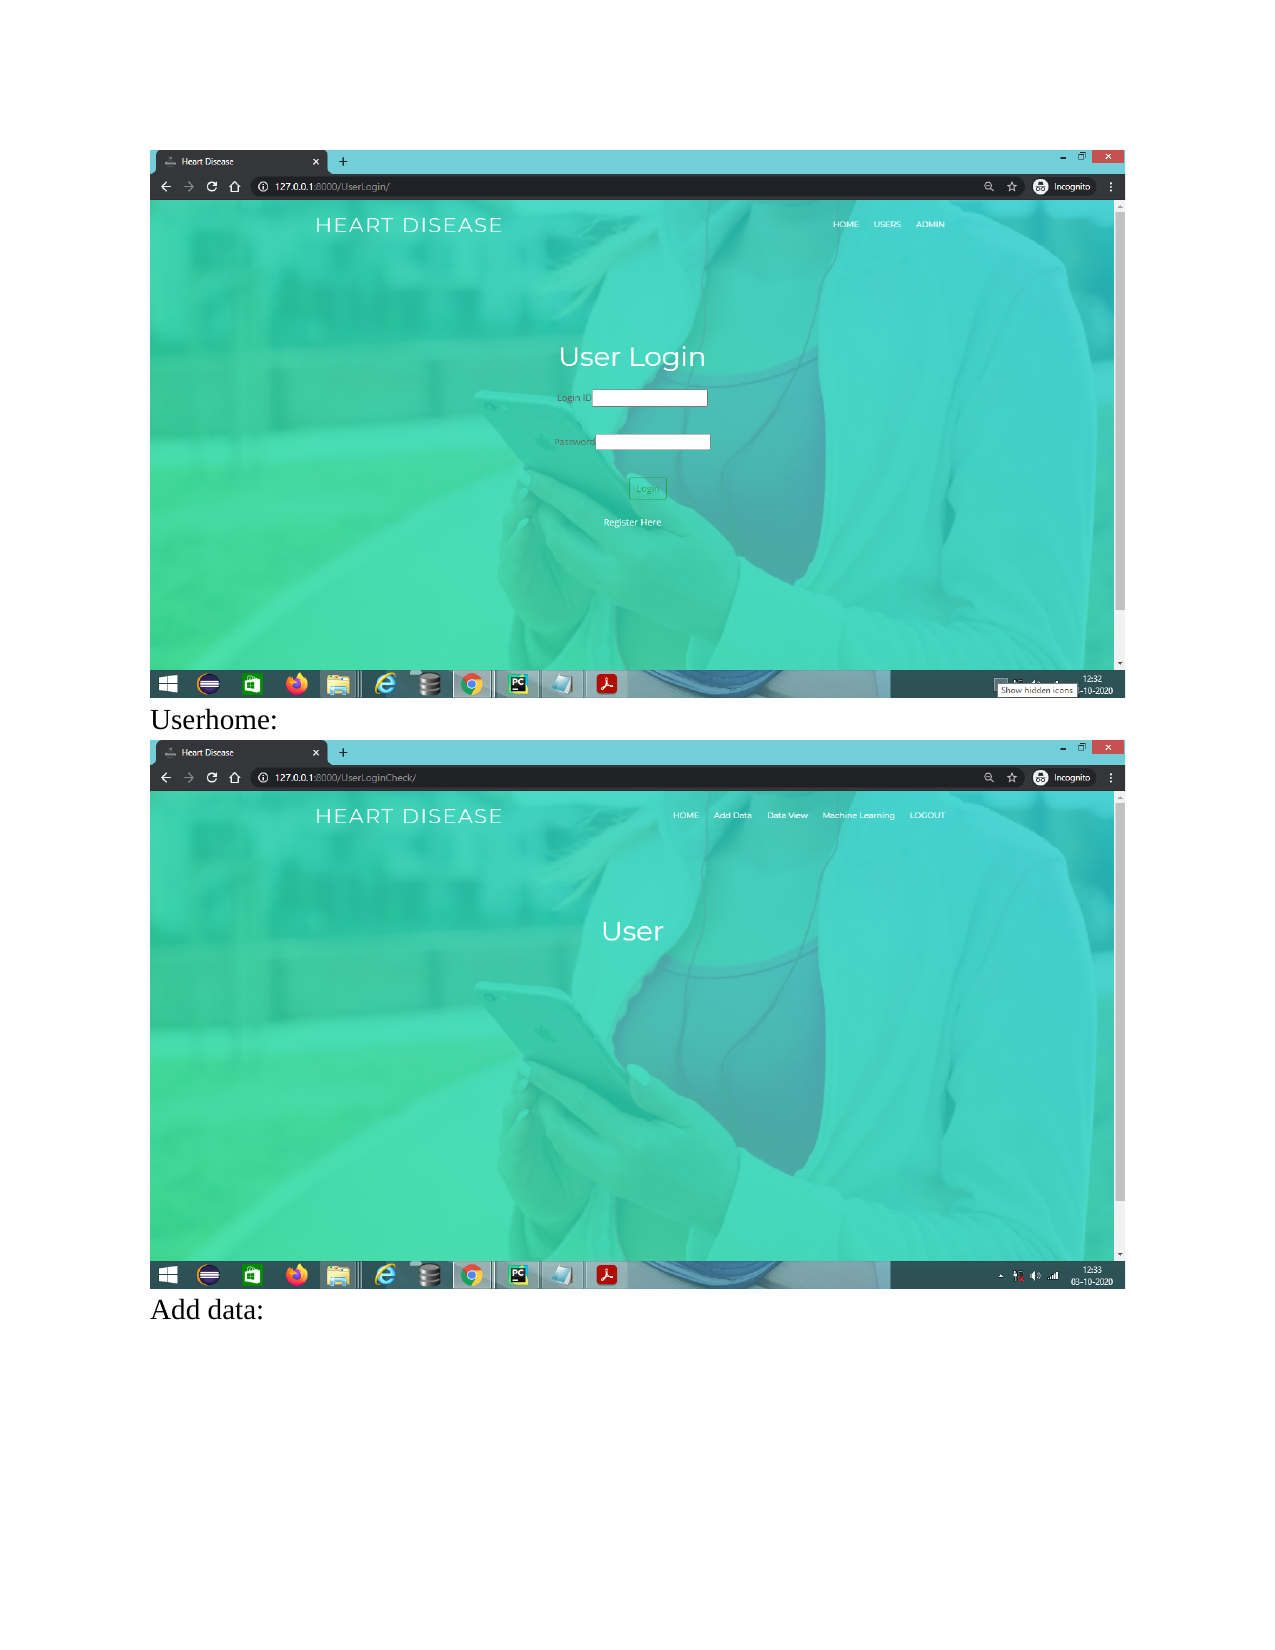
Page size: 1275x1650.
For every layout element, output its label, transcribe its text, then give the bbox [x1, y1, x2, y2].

text Add data: [150, 1292, 1125, 1326]
text Userhome: [150, 702, 1125, 735]
picture [150, 740, 1125, 1289]
picture [150, 150, 1125, 698]
